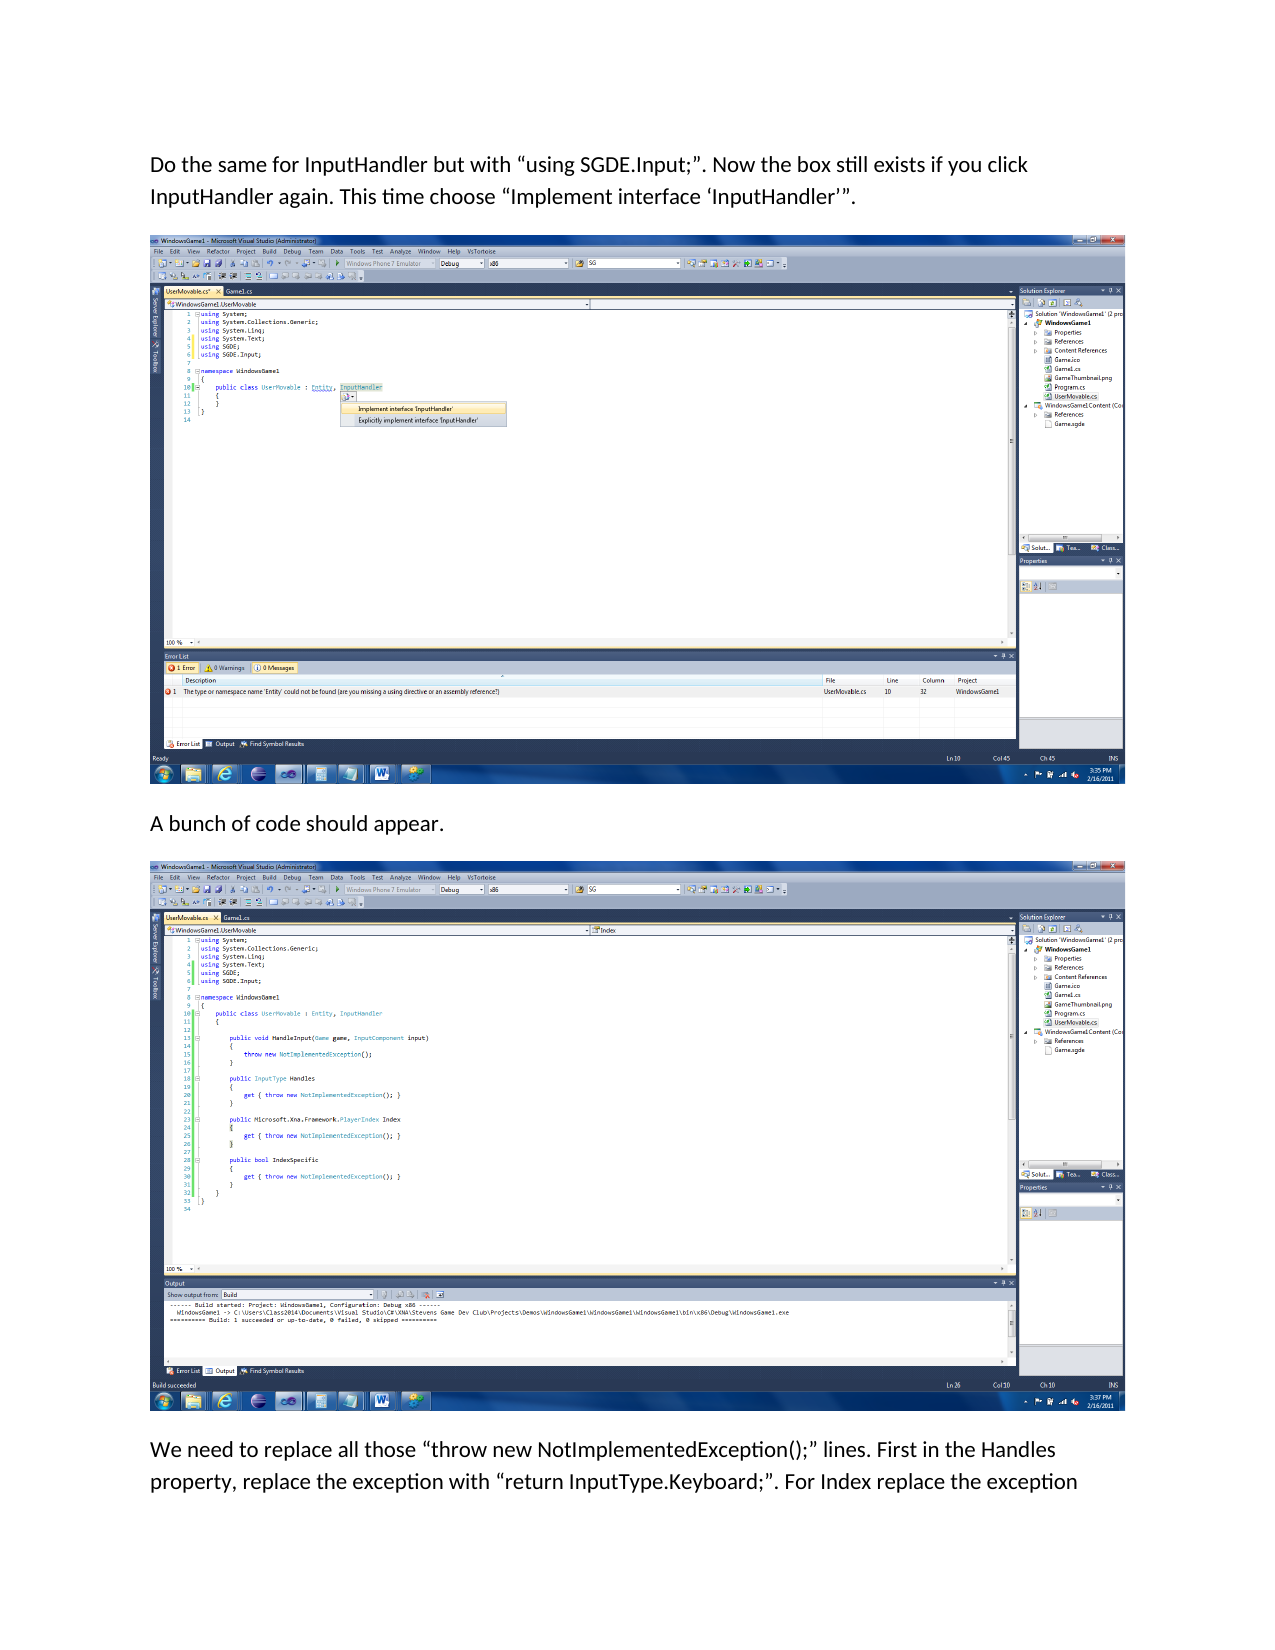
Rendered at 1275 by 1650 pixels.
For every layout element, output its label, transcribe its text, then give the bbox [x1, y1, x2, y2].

text Do the same for InputHandler but with “using SGDE.Input;”. Now the box still exists if you click InputHandler again. This time choose “Implement interface ‘InputHandler’”. [150, 150, 1125, 210]
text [150, 1435, 1125, 1495]
picture [150, 861, 1125, 1411]
picture [150, 235, 1125, 784]
text A bunch of code should appear. [150, 809, 1125, 837]
